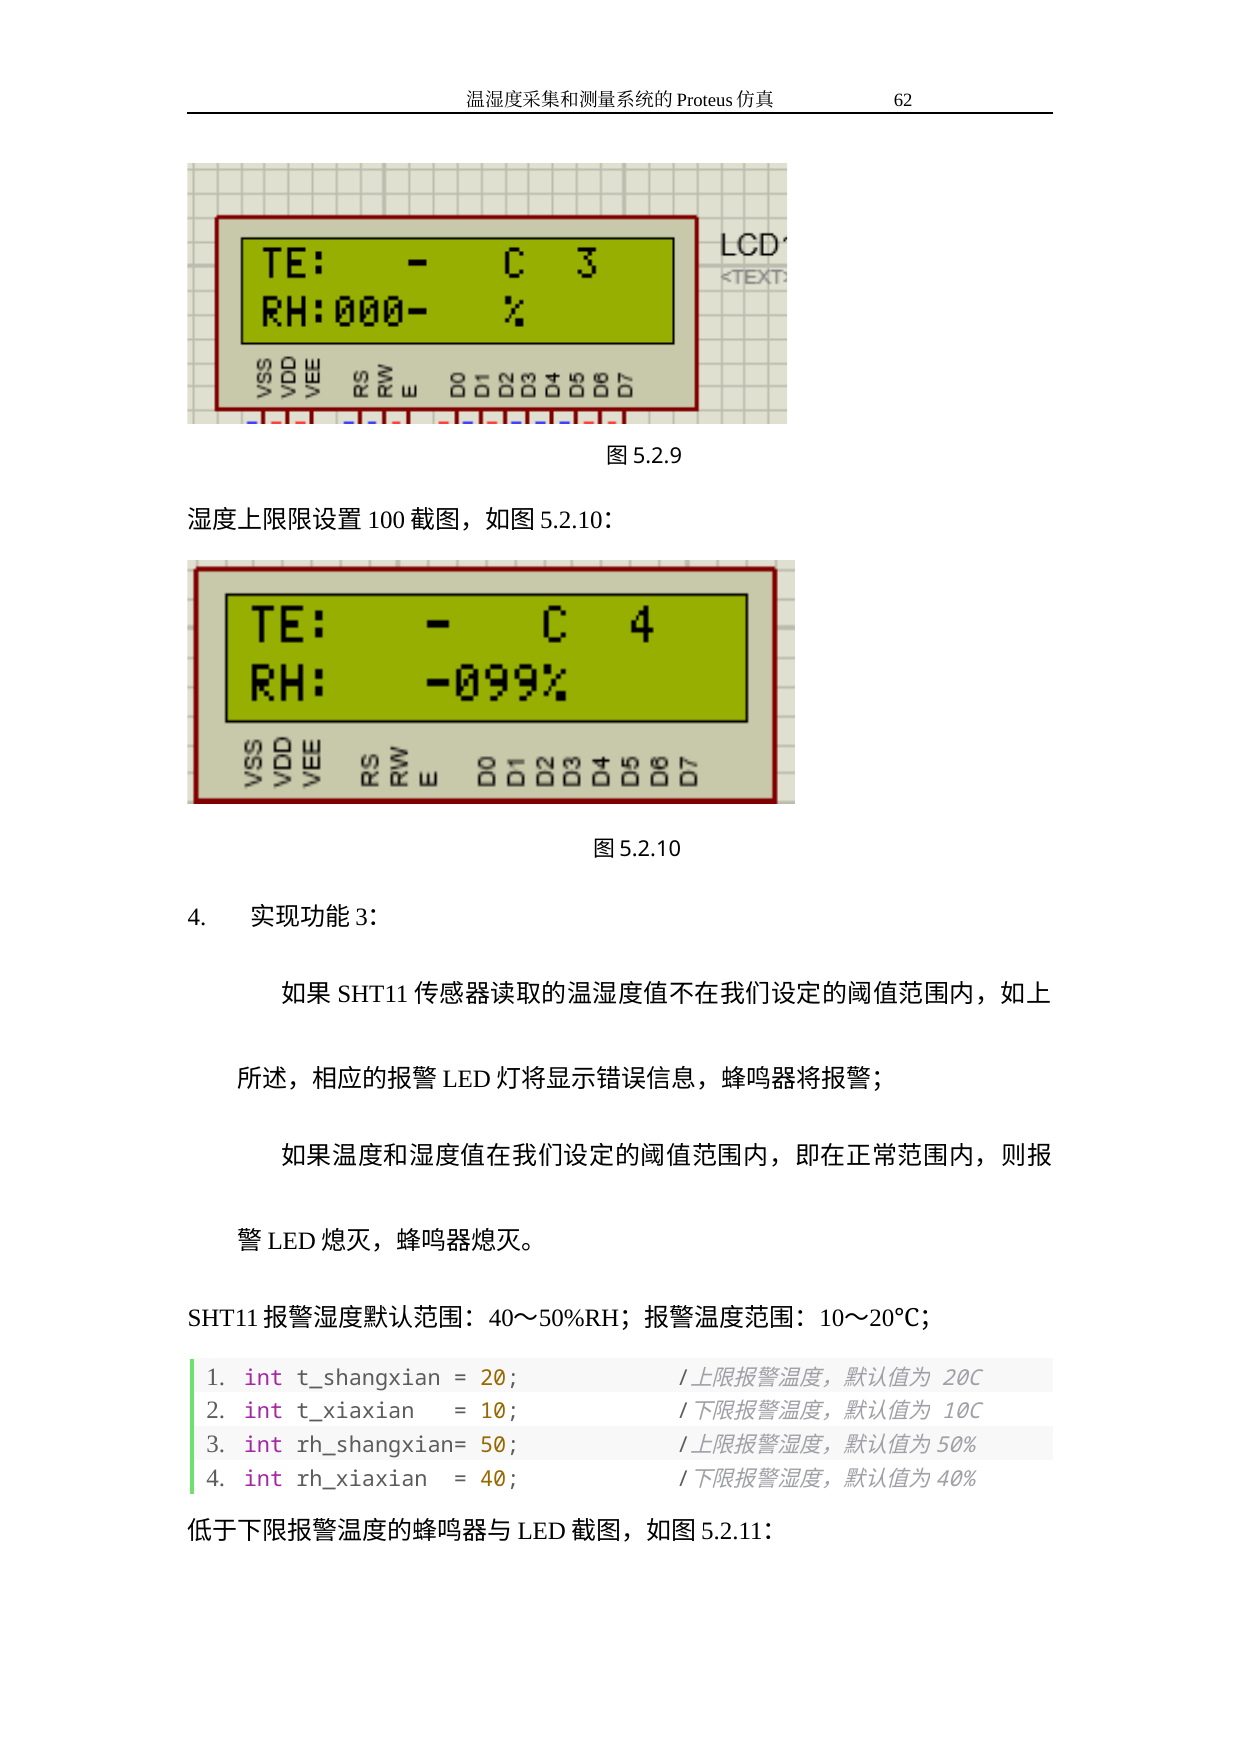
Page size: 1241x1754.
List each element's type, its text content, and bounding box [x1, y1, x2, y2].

text SHT11报警湿度默认范围：40～50%RH；报警温度范围：10～20℃； [187, 1282, 1053, 1349]
list int t_shangxian = 20; /上限报警温度，默认值为 20C [190, 1358, 1053, 1392]
list 如果SHT11传感器读取的温湿度值不在我们设定的阈值范围内，如上所述，相应的报警LED灯将显示错误信息，蜂鸣器将报警； [237, 958, 1053, 1111]
list int t_xiaxian = 10; /下限报警温度，默认值为 10C [194, 1392, 1053, 1426]
list int rh_shangxian= 50; /上限报警湿度，默认值为50% [194, 1426, 1053, 1460]
list int rh_xiaxian = 40; /下限报警湿度，默认值为40% [194, 1460, 1053, 1494]
list 实现功能3： [187, 881, 1053, 949]
list 如果温度和湿度值在我们设定的阈值范围内，即在正常范围内，则报警LED熄灭，蜂鸣器熄灭。 [237, 1120, 1053, 1272]
text 湿度上限限设置100截图，如图5.2.10： [187, 484, 1053, 552]
list 低于下限报警温度的蜂鸣器与LED截图，如图5.2.11： [187, 1494, 1053, 1562]
picture [187, 163, 788, 424]
picture [187, 560, 795, 804]
